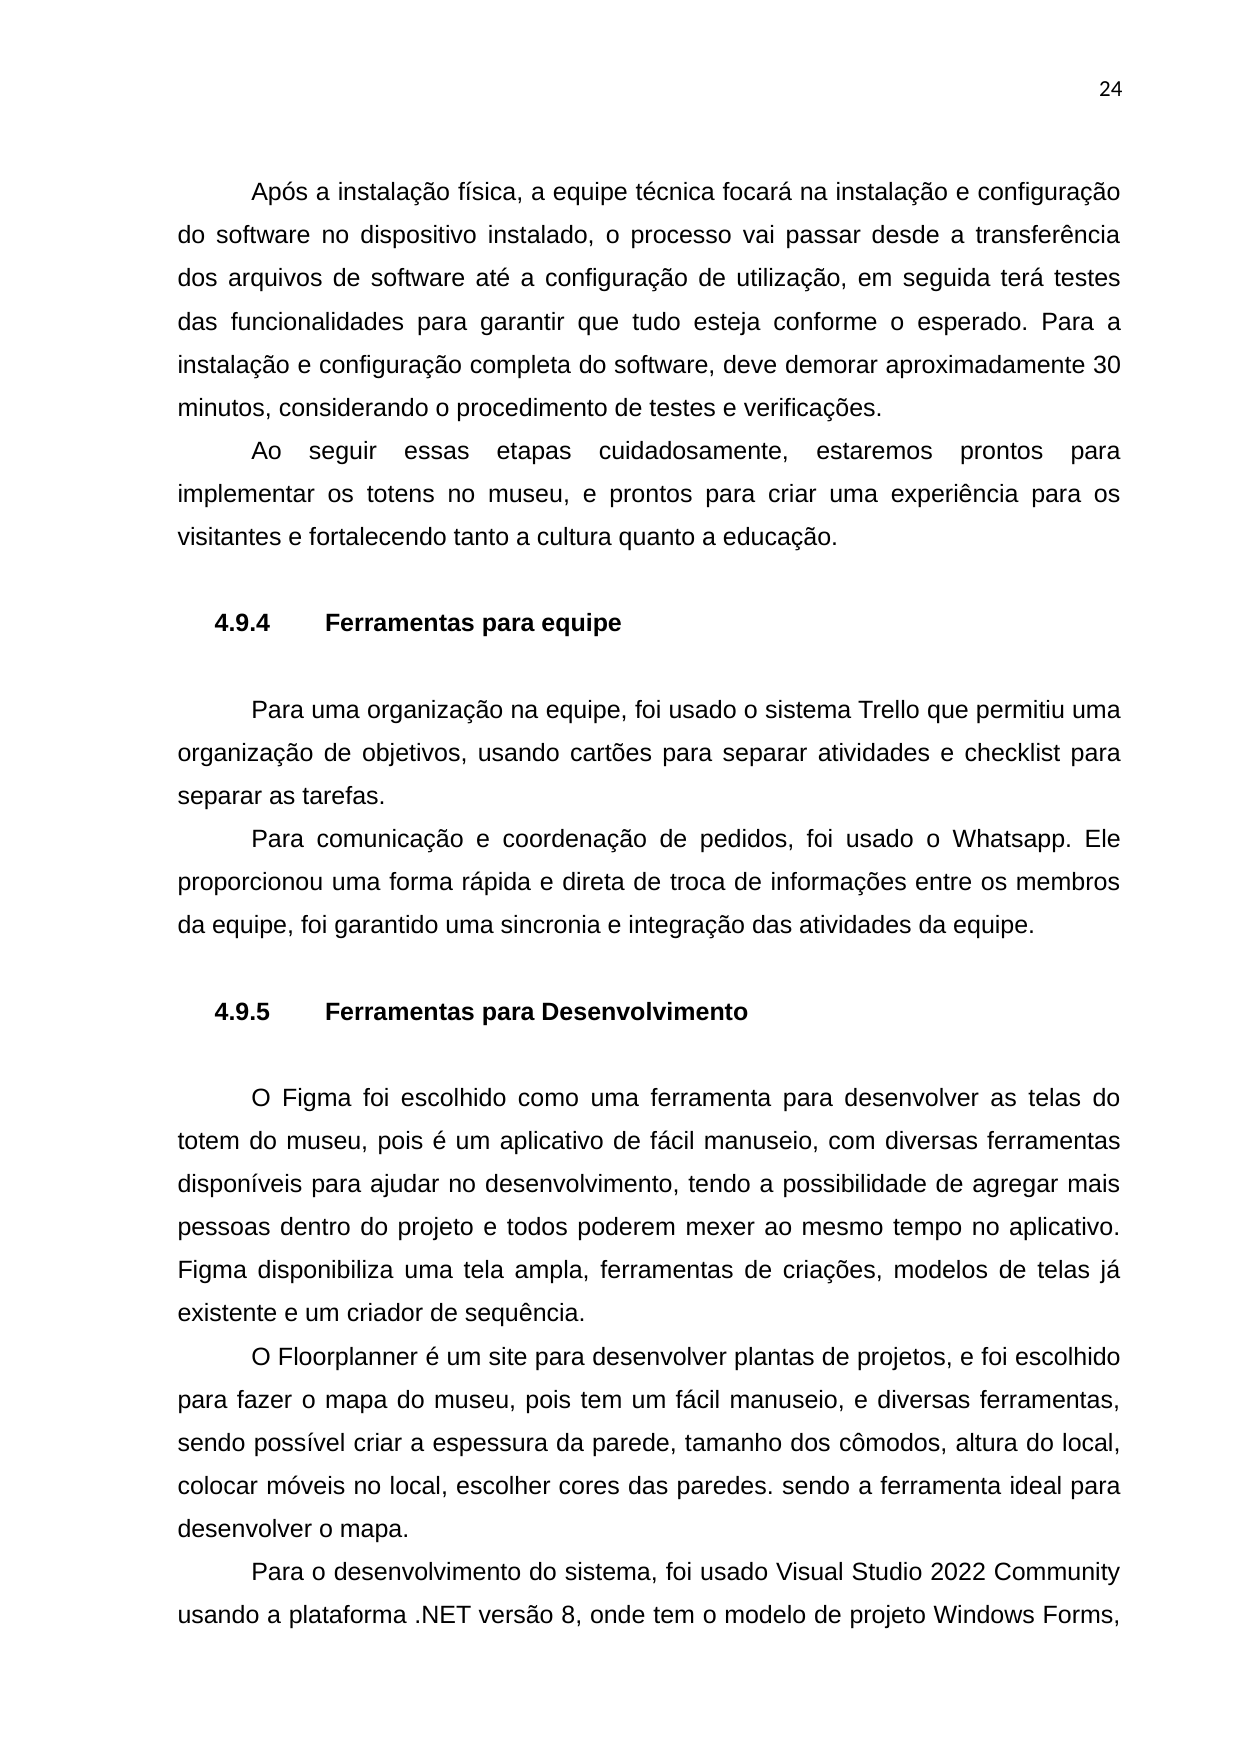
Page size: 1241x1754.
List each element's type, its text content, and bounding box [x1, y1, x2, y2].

text Ao seguir essas etapas cuidadosamente, estaremos prontos para implementar os totens no museu, e prontos para criar uma experiência para os visitantes e fortalecendo tanto a cultura quanto a educação. [177, 436, 1122, 551]
text Após a instalação física, a equipe técnica focará na instalação e configuração do software no dispositivo instalado, o processo vai passar desde a transferência dos arquivos de software até a configuração de utilização, em seguida terá testes das funcionalidades para garantir que tudo esteja conforme o esperado. Para a instalação e configuração completa do software, deve demorar aproximadamente 30 minutos, considerando o procedimento de testes e verificações. [177, 177, 1122, 422]
text O Figma foi escolhido como uma ferramenta para desenvolver as telas do totem do museu, pois é um aplicativo de fácil manuseio, com diversas ferramentas disponíveis para ajudar no desenvolvimento, tendo a possibilidade de agregar mais pessoas dentro do projeto e todos poderem mexer ao mesmo tempo no aplicativo. Figma disponibiliza uma tela ampla, ferramentas de criações, modelos de telas já existente e um criador de sequência. [177, 1083, 1122, 1327]
text Ferramentas para equipe [214, 608, 1122, 637]
text Para uma organização na equipe, foi usado o sistema Trello que permitiu uma organização de objetivos, usando cartões para separar atividades e checklist para separar as tarefas. [177, 695, 1122, 810]
text Ferramentas para Desenvolvimento [214, 997, 1122, 1025]
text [177, 1557, 1122, 1629]
text O Floorplanner é um site para desenvolver plantas de projetos, e foi escolhido para fazer o mapa do museu, pois tem um fácil manuseio, e diversas ferramentas, sendo possível criar a espessura da parede, tamanho dos cômodos, altura do local, colocar móveis no local, escolher cores das paredes. sendo a ferramenta ideal para desenvolver o mapa. [177, 1342, 1122, 1543]
text Para comunicação e coordenação de pedidos, foi usado o Whatsapp. Ele proporcionou uma forma rápida e direta de troca de informações entre os membros da equipe, foi garantido uma sincronia e integração das atividades da equipe. [177, 824, 1122, 939]
